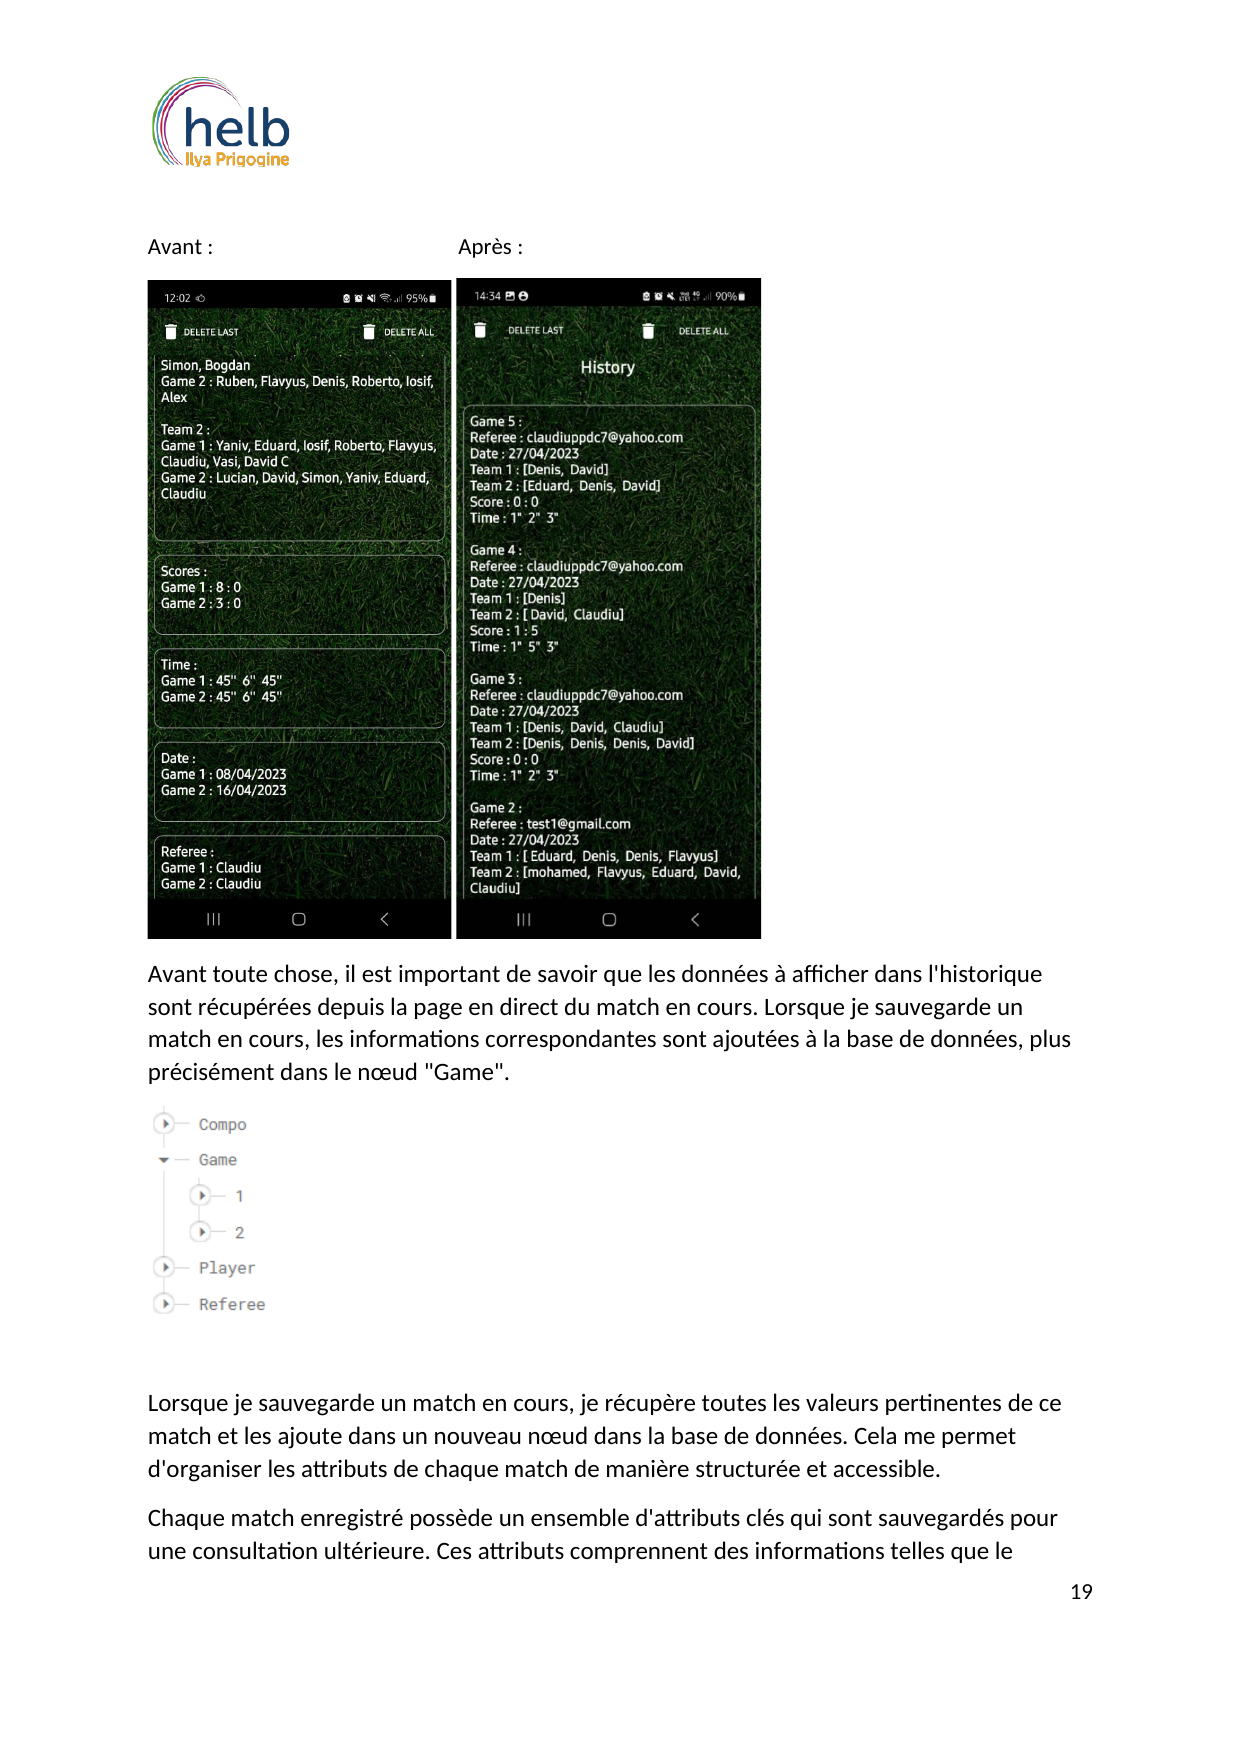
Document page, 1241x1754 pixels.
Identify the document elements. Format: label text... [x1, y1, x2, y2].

picture [456, 278, 762, 939]
text Avant : Après : [148, 232, 1093, 260]
text Lorsque je sauvegarde un match en cours, je récupère toutes les valeurs pertinentes de ce match et les ajoute dans un nouveau nœud dans la base de données. Cela me permet d'organiser les attributs de chaque match de manière structurée et accessible. [148, 1387, 1093, 1483]
picture [147, 280, 452, 939]
picture [147, 73, 296, 167]
picture [147, 1106, 462, 1319]
text Avant toute chose, il est important de savoir que les données à afficher dans l'historique sont récupérées depuis la page en direct du match en cours. Lorsque je sauvegarde un match en cours, les informations correspondantes sont ajoutées à la base de données, plus précisément dans le nœud "Game". [148, 958, 1093, 1087]
